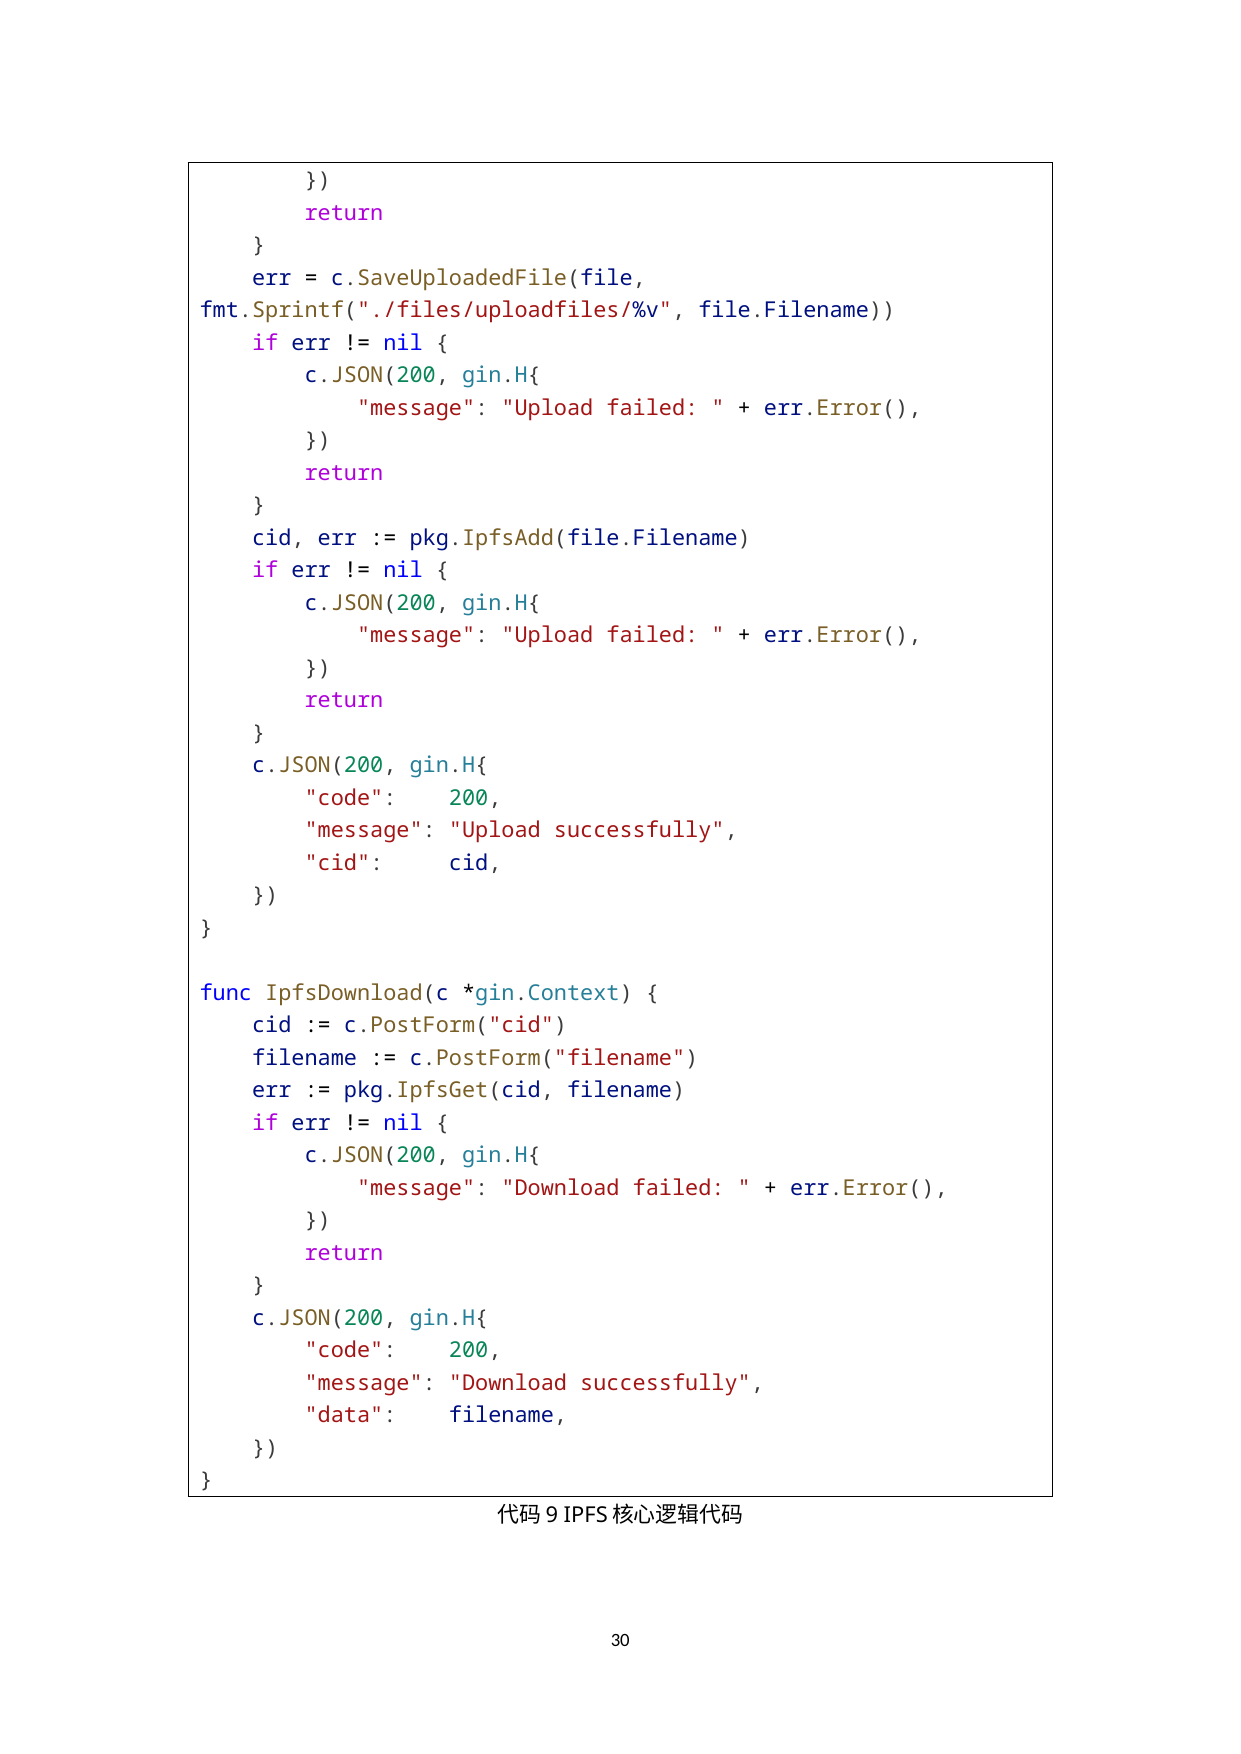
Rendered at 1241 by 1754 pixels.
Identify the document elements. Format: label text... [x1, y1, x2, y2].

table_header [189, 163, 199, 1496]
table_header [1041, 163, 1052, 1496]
text 代码9 IPFS核心逻辑代码 [187, 1497, 1053, 1529]
